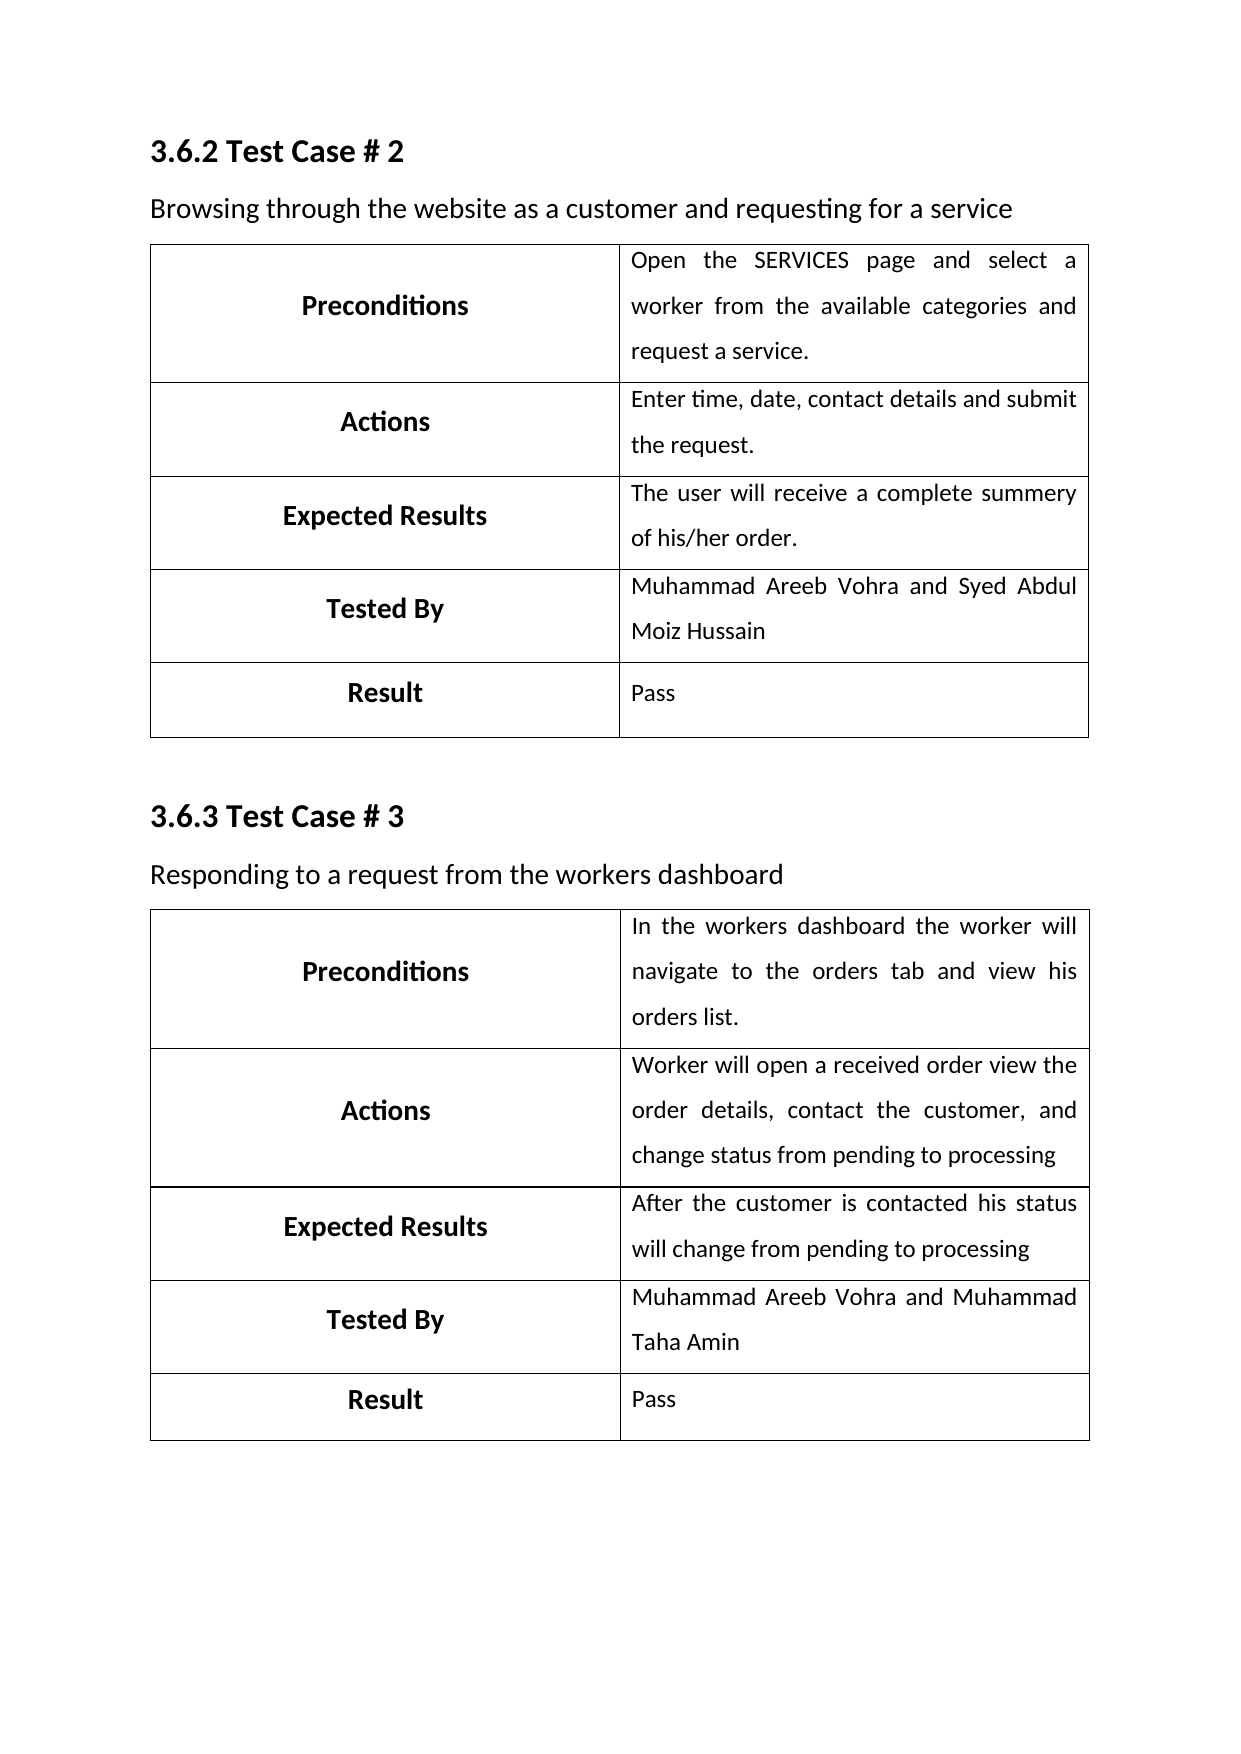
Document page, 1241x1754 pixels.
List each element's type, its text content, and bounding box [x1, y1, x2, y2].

table_cell Tested By [151, 570, 619, 662]
table_cell Pass [621, 1374, 1089, 1440]
text Browsing through the website as a customer and requesting for a service [150, 191, 1090, 226]
table_cell Pass [620, 663, 1088, 737]
table_cell Actions [151, 1049, 620, 1186]
table_cell After the customer is contacted his status will change from pending to processing [621, 1188, 1089, 1280]
subtitle 3.6.2 Test Case # 2 [150, 130, 1090, 171]
table_header In the workers dashboard the worker will navigate to the orders tab and view his orders list. [621, 910, 1089, 1048]
table_cell Worker will open a received order view the order details, contact the customer, and change status from pending to processing [621, 1049, 1089, 1186]
table_header Preconditions [151, 910, 620, 1048]
table_cell Actions [151, 383, 619, 476]
text Responding to a request from the workers dashboard [150, 856, 1090, 892]
table_header Preconditions [151, 245, 619, 382]
table_cell Muhammad Areeb Vohra and Syed Abdul Moiz Hussain [620, 570, 1088, 662]
table_cell Enter time, date, contact details and submit the request. [620, 383, 1088, 476]
table_cell The user will receive a complete summery of his/her order. [620, 477, 1088, 569]
table_cell Expected Results [151, 1188, 620, 1280]
table_header Open the SERVICES page and select a worker from the available categories and request a service. [620, 245, 1088, 382]
table_cell Result [151, 1374, 620, 1440]
table_cell Muhammad Areeb Vohra and Muhammad Taha Amin [621, 1281, 1089, 1373]
subtitle 3.6.3 Test Case # 3 [150, 795, 1090, 836]
table_cell Tested By [151, 1281, 620, 1373]
table_cell Expected Results [151, 477, 619, 569]
table_cell Result [151, 663, 619, 737]
